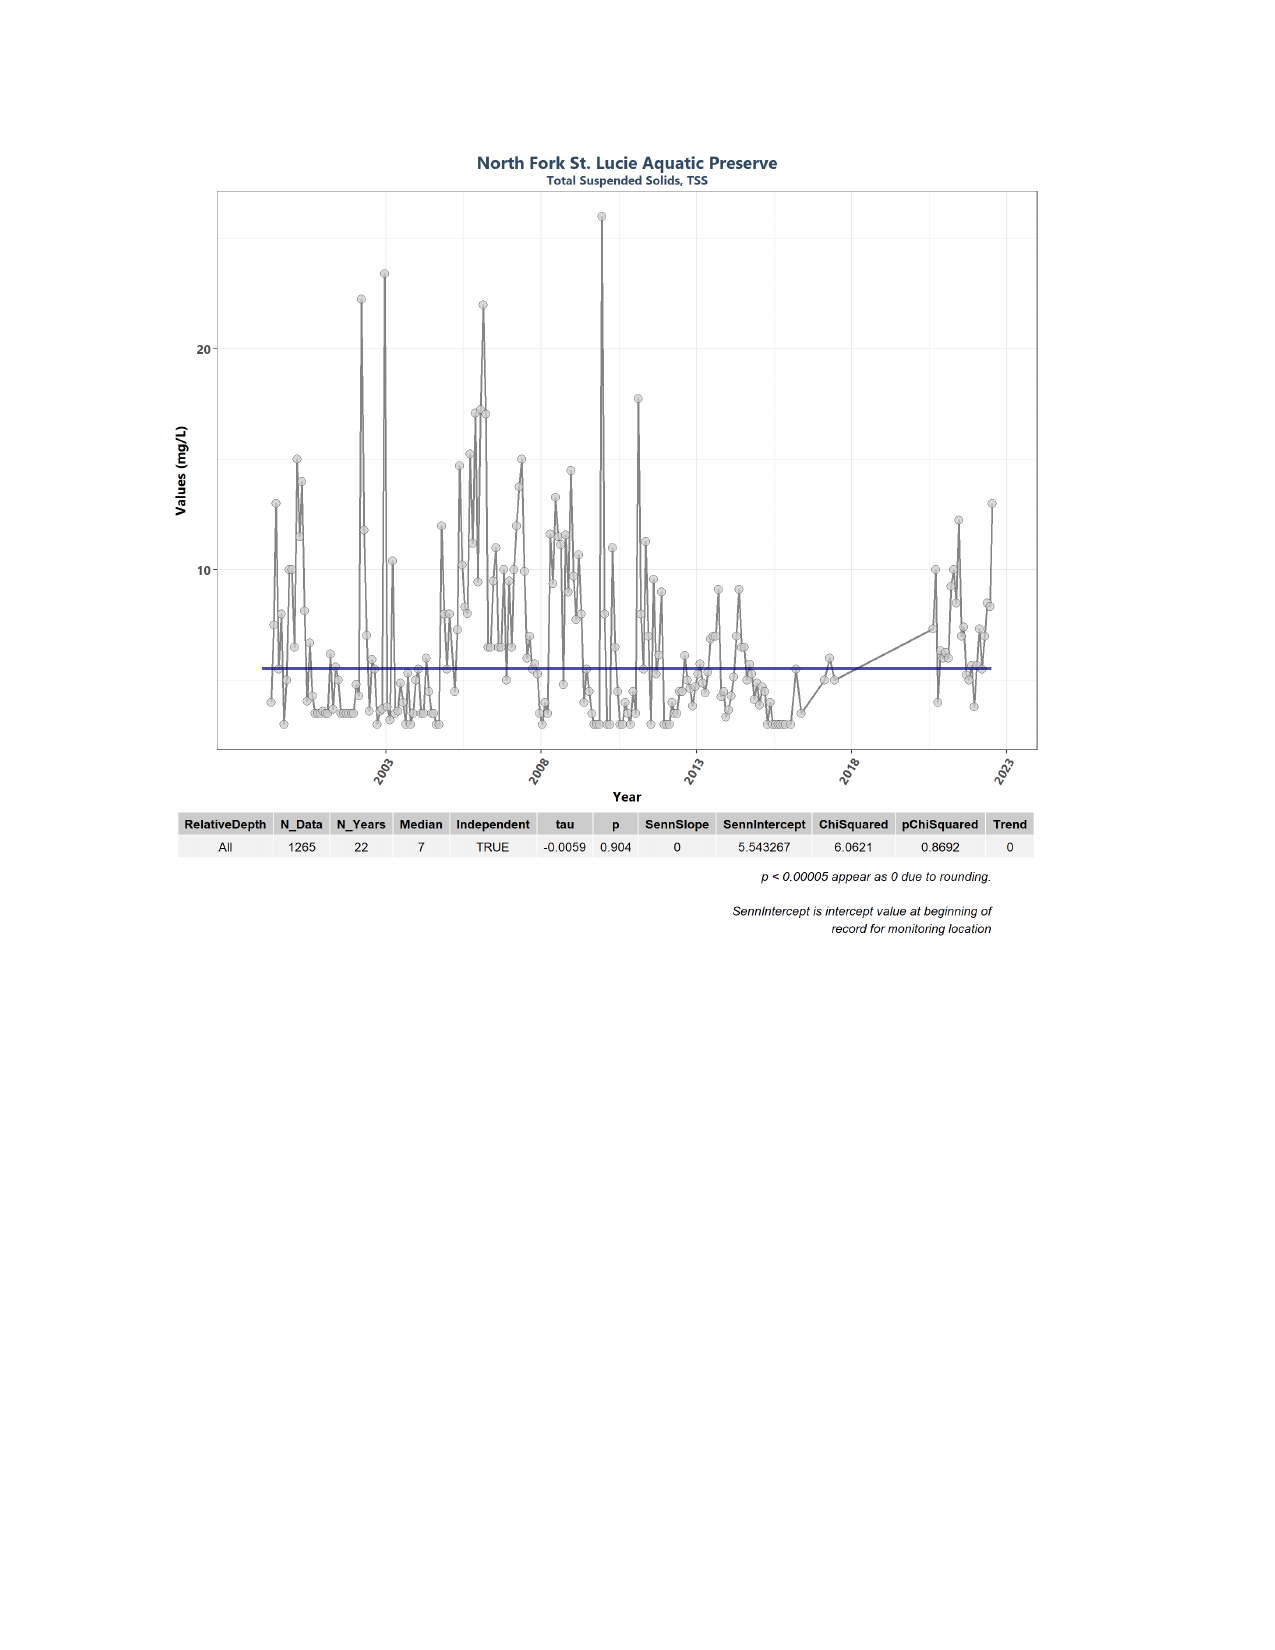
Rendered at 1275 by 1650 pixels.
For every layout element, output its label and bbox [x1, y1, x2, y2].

picture [168, 150, 1044, 938]
